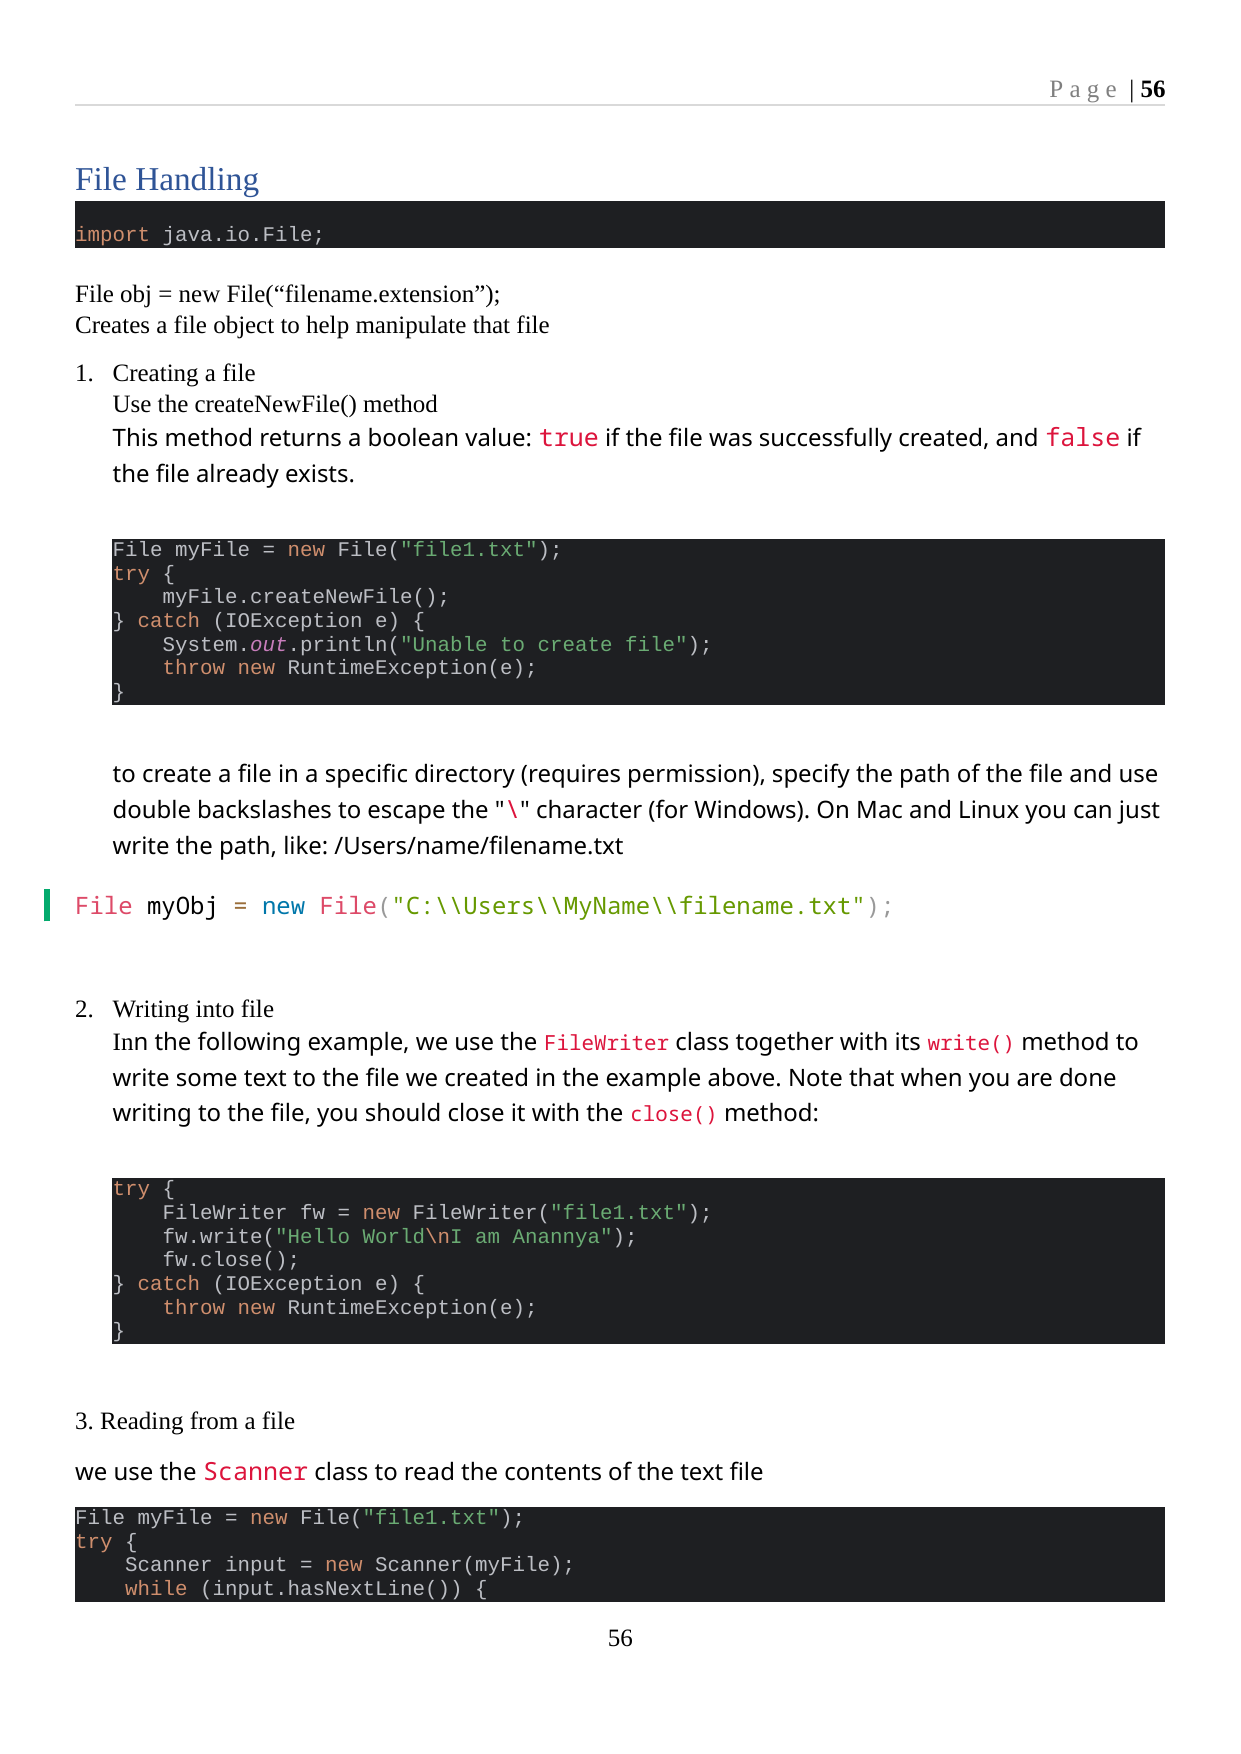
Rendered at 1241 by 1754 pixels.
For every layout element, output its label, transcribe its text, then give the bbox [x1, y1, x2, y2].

text File obj = new File(“filename.extension”); Creates a file object to help manipulate that file [75, 248, 1165, 339]
text File myObj = new File("C:\\Users\\MyName\\filename.txt"); [50, 889, 1165, 921]
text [75, 1507, 1165, 1602]
text File myFile = new File("file1.txt"); try { myFile.createNewFile(); } catch (IOException e) { System.out.println("Unable to create file"); throw new RuntimeException(e); } [112, 539, 1165, 705]
text we use the Scanner class to read the contents of the text file [75, 1454, 1165, 1488]
text import java.io.File; [75, 201, 1165, 248]
text 3. Reading from a file [75, 1344, 1165, 1435]
text try { FileWriter fw = new FileWriter("file1.txt"); fw.write("Hello World\nI am Anannya"); fw.close(); } catch (IOException e) { throw new RuntimeException(e); } [112, 1178, 1165, 1344]
list This method returns a boolean value: true if the file was successfully created, and false if the file already exists. [112, 420, 1165, 520]
subtitle File Handling [75, 159, 1165, 198]
list Writing into file [75, 994, 1165, 1023]
text to create a file in a specific directory (requires permission), specify the path of the file and use double backslashes to escape the "\" character (for Windows). On Mac and Linux you can just write the path, like: /Users/name/filename.txt [112, 757, 1165, 861]
list Inn the following example, we use the FileWriter class together with its write() method to write some text to the file we created in the example above. Note that when you are done writing to the file, you should close it with the close() method: [112, 1025, 1165, 1128]
list Creating a file Use the createNewFile() method [75, 358, 1165, 418]
